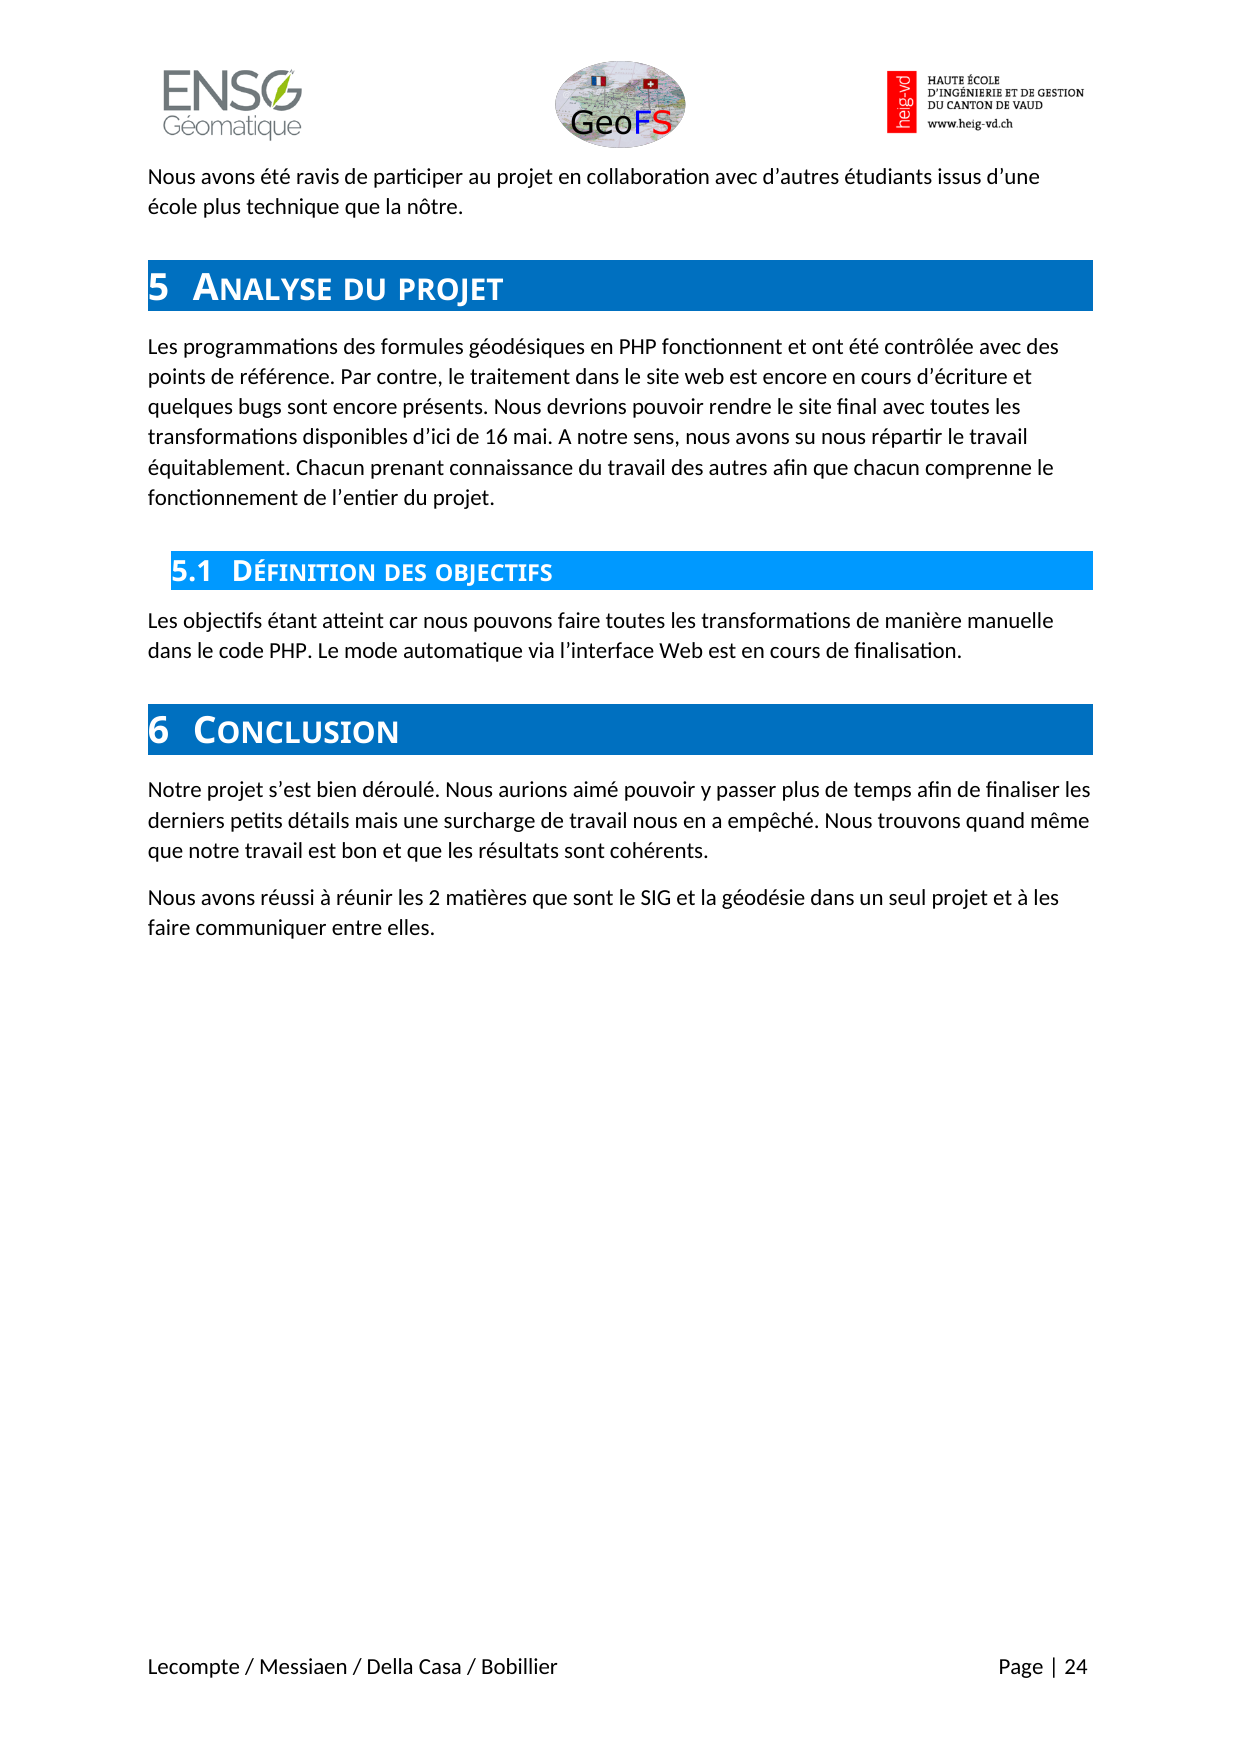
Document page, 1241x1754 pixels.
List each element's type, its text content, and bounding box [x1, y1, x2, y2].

text Nous avons été ravis de participer au projet en collaboration avec d’autres étudiants issus d’une école plus technique que la nôtre. [148, 162, 1093, 220]
subtitle Conclusion [148, 704, 1093, 755]
picture [877, 59, 1093, 148]
subtitle Analyse du projet [148, 260, 1093, 311]
text Notre projet s’est bien déroulé. Nous aurions aimé pouvoir y passer plus de temps afin de finaliser les derniers petits détails mais une surcharge de travail nous en a empêché. Nous trouvons quand même que notre travail est bon et que les résultats sont cohérents. [148, 776, 1093, 864]
picture [147, 59, 318, 148]
text Nous avons réussi à réunir les 2 matières que sont le SIG et la géodésie dans un seul projet et à les faire communiquer entre elles. [148, 883, 1093, 941]
text Les programmations des formules géodésiques en PHP fonctionnent et ont été contrôlée avec des points de référence. Par contre, le traitement dans le site web est encore en cours d’écriture et quelques bugs sont encore présents. Nous devrions pouvoir rendre le site final avec toutes les transformations disponibles d’ici de 16 mai. A notre sens, nous avons su nous répartir le travail équitablement. Chacun prenant connaissance du travail des autres afin que chacun comprenne le fonctionnement de l’entier du projet. [148, 332, 1093, 511]
subtitle Définition des objectifs [171, 551, 1093, 590]
picture [551, 59, 689, 148]
text Les objectifs étant atteint car nous pouvons faire toutes les transformations de manière manuelle dans le code PHP. Le mode automatique via l’interface Web est en cours de finalisation. [148, 606, 1093, 664]
